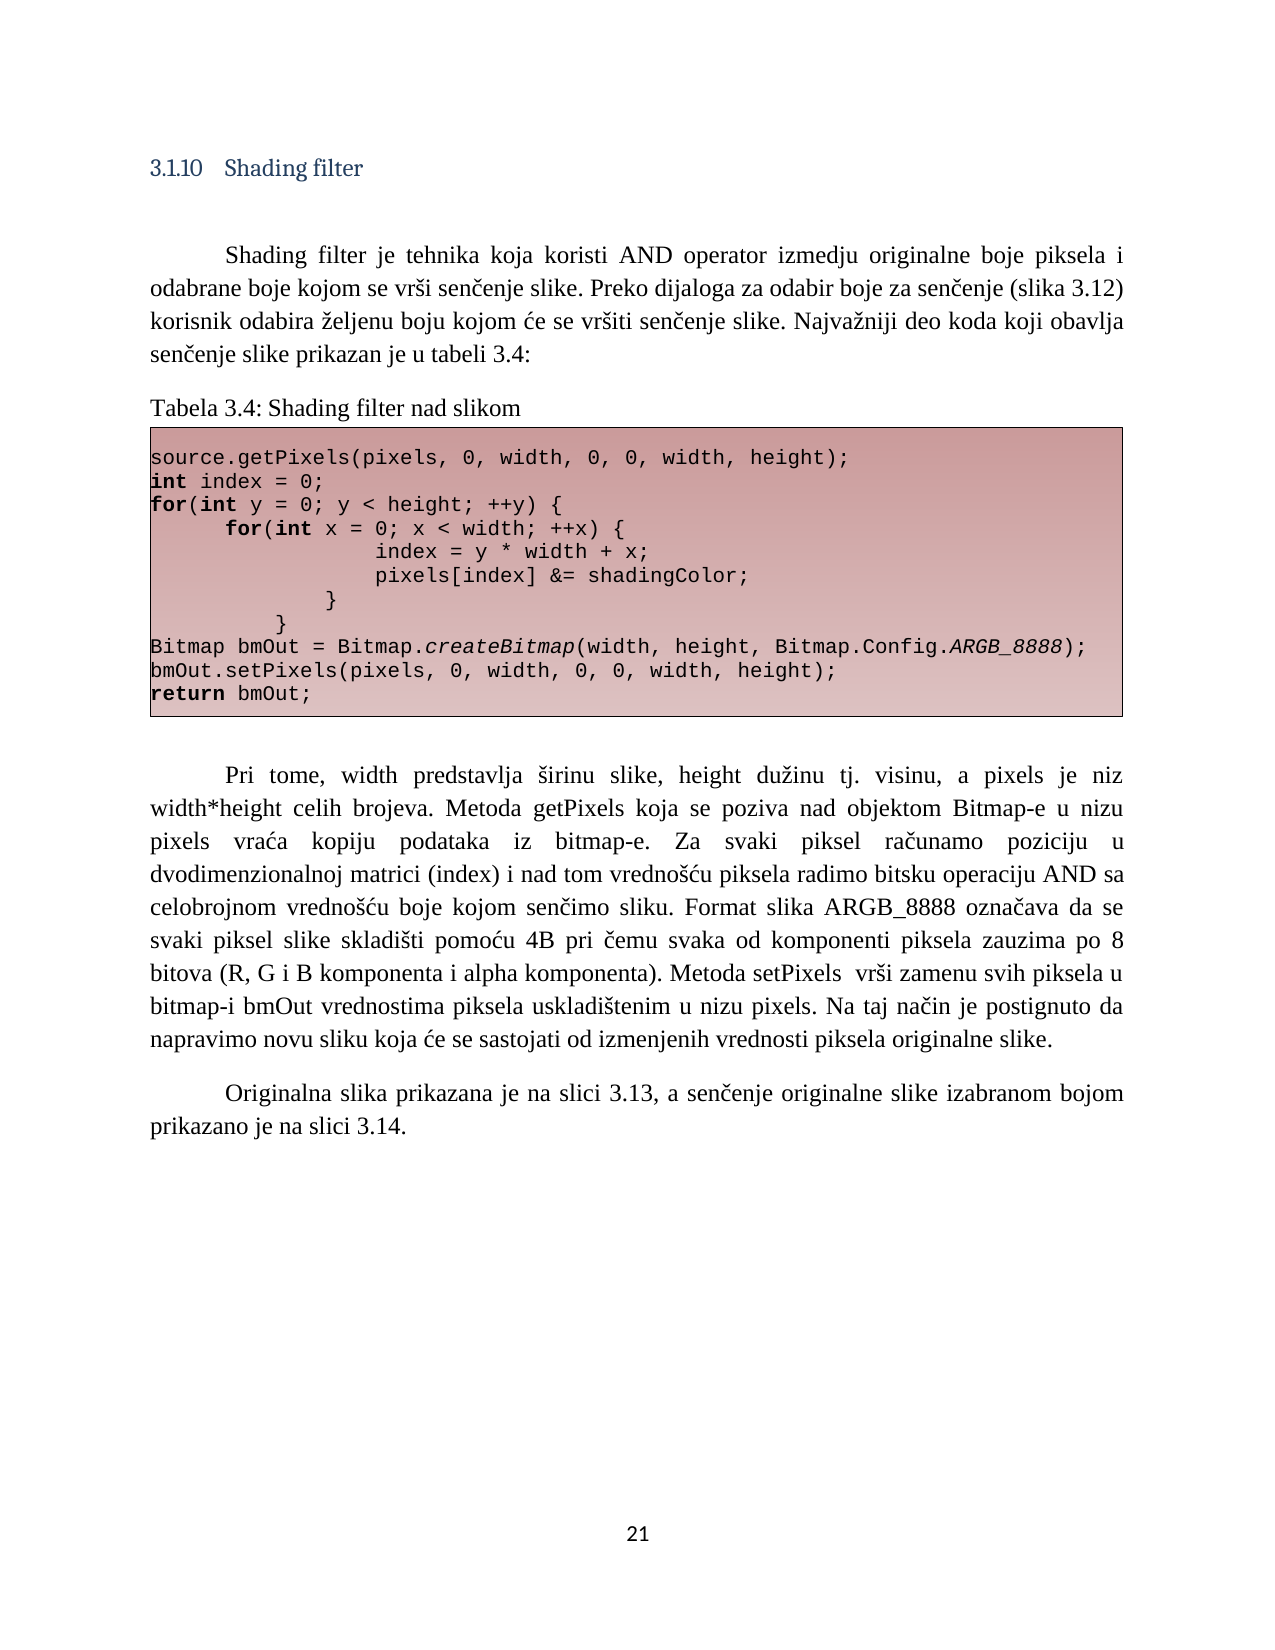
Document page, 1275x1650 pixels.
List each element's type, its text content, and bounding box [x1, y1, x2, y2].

text Tabela 3.4: Shading filter nad slikom [150, 393, 1125, 422]
text Shading filter je tehnika koja koristi AND operator izmedju originalne boje piksela i odabrane boje kojom se vrši senčenje slike. Preko dijaloga za odabir boje za senčenje (slika 3.12) korisnik odabira željenu boju kojom će se vršiti senčenje slike. Najvažniji deo koda koji obavlja senčenje slike prikazan je u tabeli 3.4: [150, 240, 1125, 368]
text for(int x = 0; x < width; ++x) { [150, 518, 1125, 542]
text index = y * width + x; [150, 542, 1125, 565]
text int index = 0; [150, 471, 1125, 494]
text pixels[index] &= shadingColor; [150, 565, 1125, 589]
text } [150, 612, 1125, 636]
text Pri tome, width predstavlja širinu slike, height dužinu tj. visinu, a pixels je niz width*height celih brojeva. Metoda getPixels koja se poziva nad objektom Bitmap-e u nizu pixels vraća kopiju podataka iz bitmap-e. Za svaki piksel računamo poziciju u dvodimenzionalnoj matrici (index) i nad tom vrednošću piksela radimo bitsku operaciju AND sa celobrojnom vrednošću boje kojom senčimo sliku. Format slika ARGB_8888 označava da se svaki piksel slike skladišti pomoću 4B pri čemu svaka od komponenti piksela zauzima po 8 bitova (R, G i B komponenta i alpha komponenta). Metoda setPixels vrši zamenu svih piksela u bitmap-i bmOut vrednostima piksela uskladištenim u nizu pixels. Na taj način je postignuto da napravimo novu sliku koja će se sastojati od izmenjenih vrednosti piksela originalne slike. [150, 760, 1125, 1053]
text source.getPixels(pixels, 0, width, 0, 0, width, height); [150, 447, 1125, 471]
text for(int y = 0; y < height; ++y) { [150, 494, 1125, 518]
text return bmOut; [150, 683, 1125, 707]
text } [150, 589, 1125, 612]
text Bitmap bmOut = Bitmap.createBitmap(width, height, Bitmap.Config.ARGB_8888); [150, 636, 1125, 660]
text bmOut.setPixels(pixels, 0, width, 0, 0, width, height); [150, 660, 1125, 683]
subtitle Shading filter [150, 154, 1125, 183]
text Originalna slika prikazana je na slici 3.13, a senčenje originalne slike izabranom bojom prikazano je na slici 3.14. [150, 1078, 1125, 1140]
